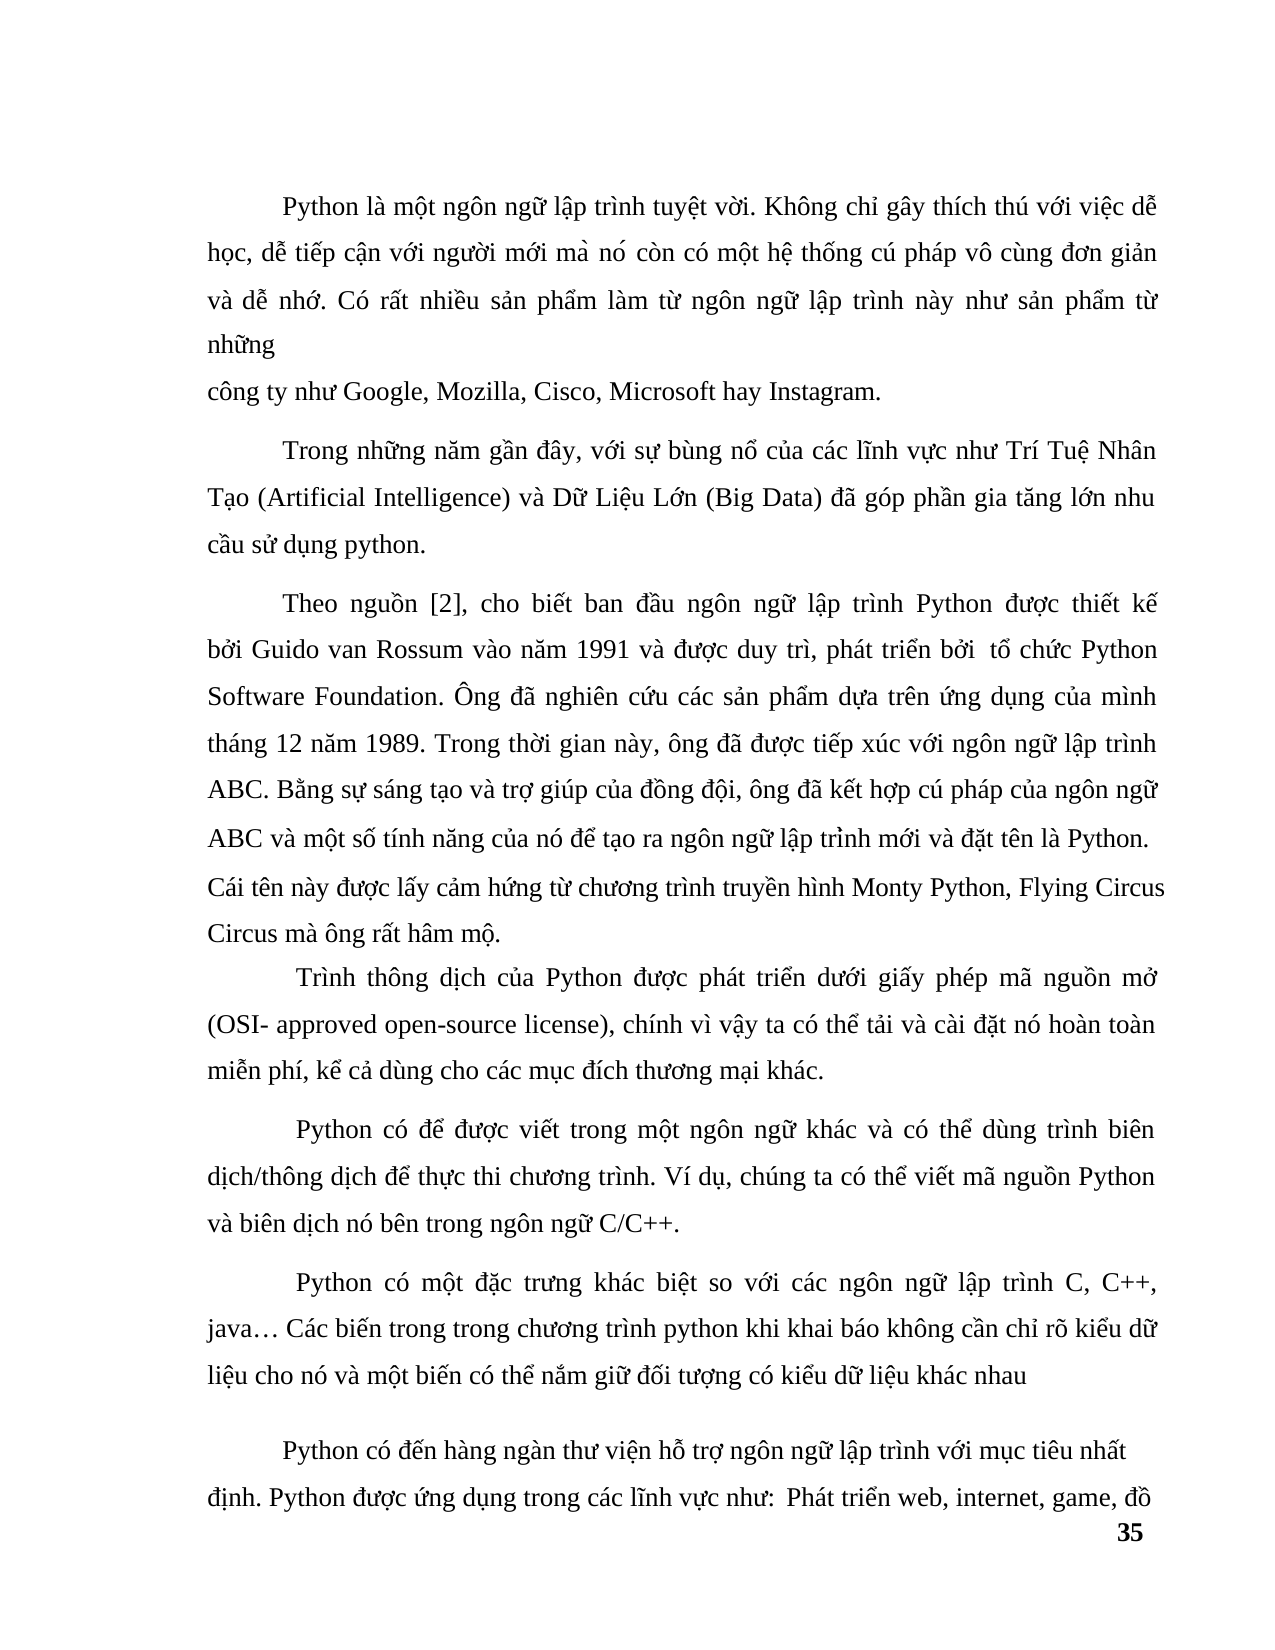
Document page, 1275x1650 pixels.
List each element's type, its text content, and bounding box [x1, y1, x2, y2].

text Trong những năm gần đây, với sự bùng nổ của các lĩnh vực như Trí Tuệ Nhân Tạo (Artificial Intelligence) và Dữ Liệu Lớn (Big Data) đã góp phần gia tăng lớn nhu cầu sử dụng python. [207, 434, 1157, 559]
text Theo nguồn [2], cho biết ban đầu ngôn ngữ lập trình Python được thiết kế bởi Guido van Rossum vào năm 1991 và được duy trì, phát triển bởi tổ chức Python Software Foundation. Ông đã nghiên cứu các sản phẩm dựa trên ứng dụng của mình tháng 12 năm 1989. Trong thời gian này, ông đã được tiếp xúc với ngôn ngữ lập trình ABC. Bằng sự sáng tạo và trợ giúp của đồng đội, ông đã kết hợp cú pháp của ngôn ngữ ABC và một số tính năng của nó để tạo ra ngôn ngữ lập trình mới và đặt tên là Python. [207, 587, 1158, 857]
text Cái tên này được lấy cảm hứng từ chương trình truyền hình Monty Python, Flying Circus [207, 874, 1244, 902]
text Python có để được viết trong một ngôn ngữ khác và có thể dùng trình biên dịch/thông dịch để thực thi chương trình. Ví dụ, chúng ta có thể viết mã nguồn Python và biên dịch nó bên trong ngôn ngữ C/C++. [207, 1113, 1157, 1238]
text Python có một đặc trưng khác biệt so với các ngôn ngữ lập trình C, C++, java… Các biến trong trong chương trình python khi khai báo không cần chỉ rõ kiểu dữ liệu cho nó và một biến có thể nắm giữ đối tượng có kiểu dữ liệu khác nhau [207, 1266, 1157, 1390]
text Circus mà ông rất hâm mộ. [207, 917, 1244, 948]
text Python là một ngôn ngữ lập trình tuyệt vời. Không chỉ gây thích thú với việc dễ học, dễ tiếp cận với người mới mà nó còn có một hệ thống cú pháp vô cùng đơn giản và dễ nhớ. Có rất nhiều sản phẩm làm từ ngôn ngữ lập trình này như sản phẩm từ những [207, 189, 1157, 359]
text Trình thông dịch của Python được phát triển dưới giấy phép mã nguồn mở (OSI- approved open-source license), chính vì vậy ta có thể tải và cài đặt nó hoàn toàn miễn phí, kể cả dùng cho các mục đích thương mại khác. [207, 961, 1157, 1086]
text công ty như Google, Mozilla, Cisco, Microsoft hay Instagram. [207, 376, 1244, 407]
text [207, 1434, 1158, 1512]
